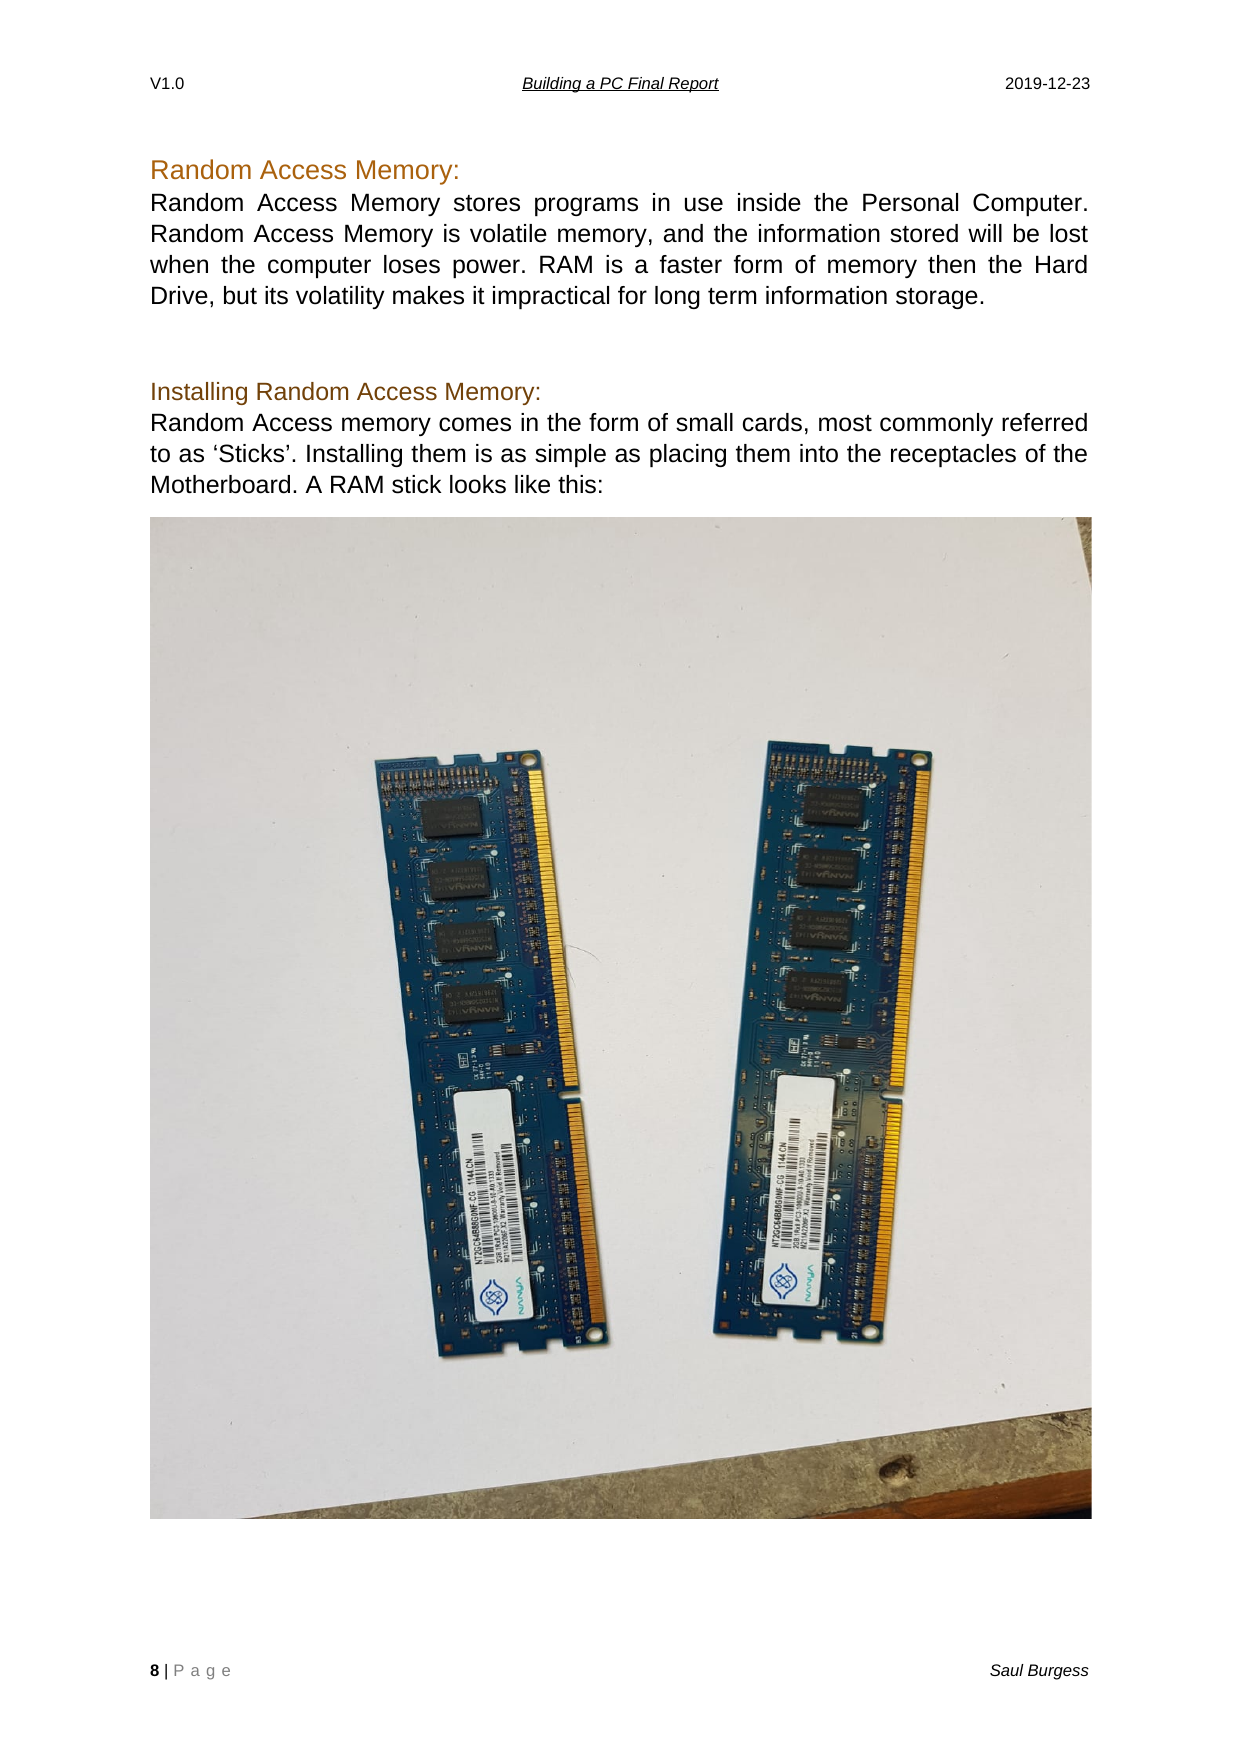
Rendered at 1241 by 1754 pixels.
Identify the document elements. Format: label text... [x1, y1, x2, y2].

subtitle Random Access Memory: [150, 154, 1090, 185]
text Random Access memory comes in the form of small cards, most commonly referred to as ‘Sticks’. Installing them is as simple as placing them into the receptacles of the Motherboard. A RAM stick looks like this: [150, 407, 1090, 498]
picture [150, 517, 1092, 1519]
subtitle Installing Random Access Memory: [150, 376, 1090, 405]
text Random Access Memory stores programs in use inside the Personal Computer. Random Access Memory is volatile memory, and the information stored will be lost when the computer loses power. RAM is a faster form of memory then the Hard Drive, but its volatility makes it impractical for long term information storage. [150, 188, 1090, 310]
